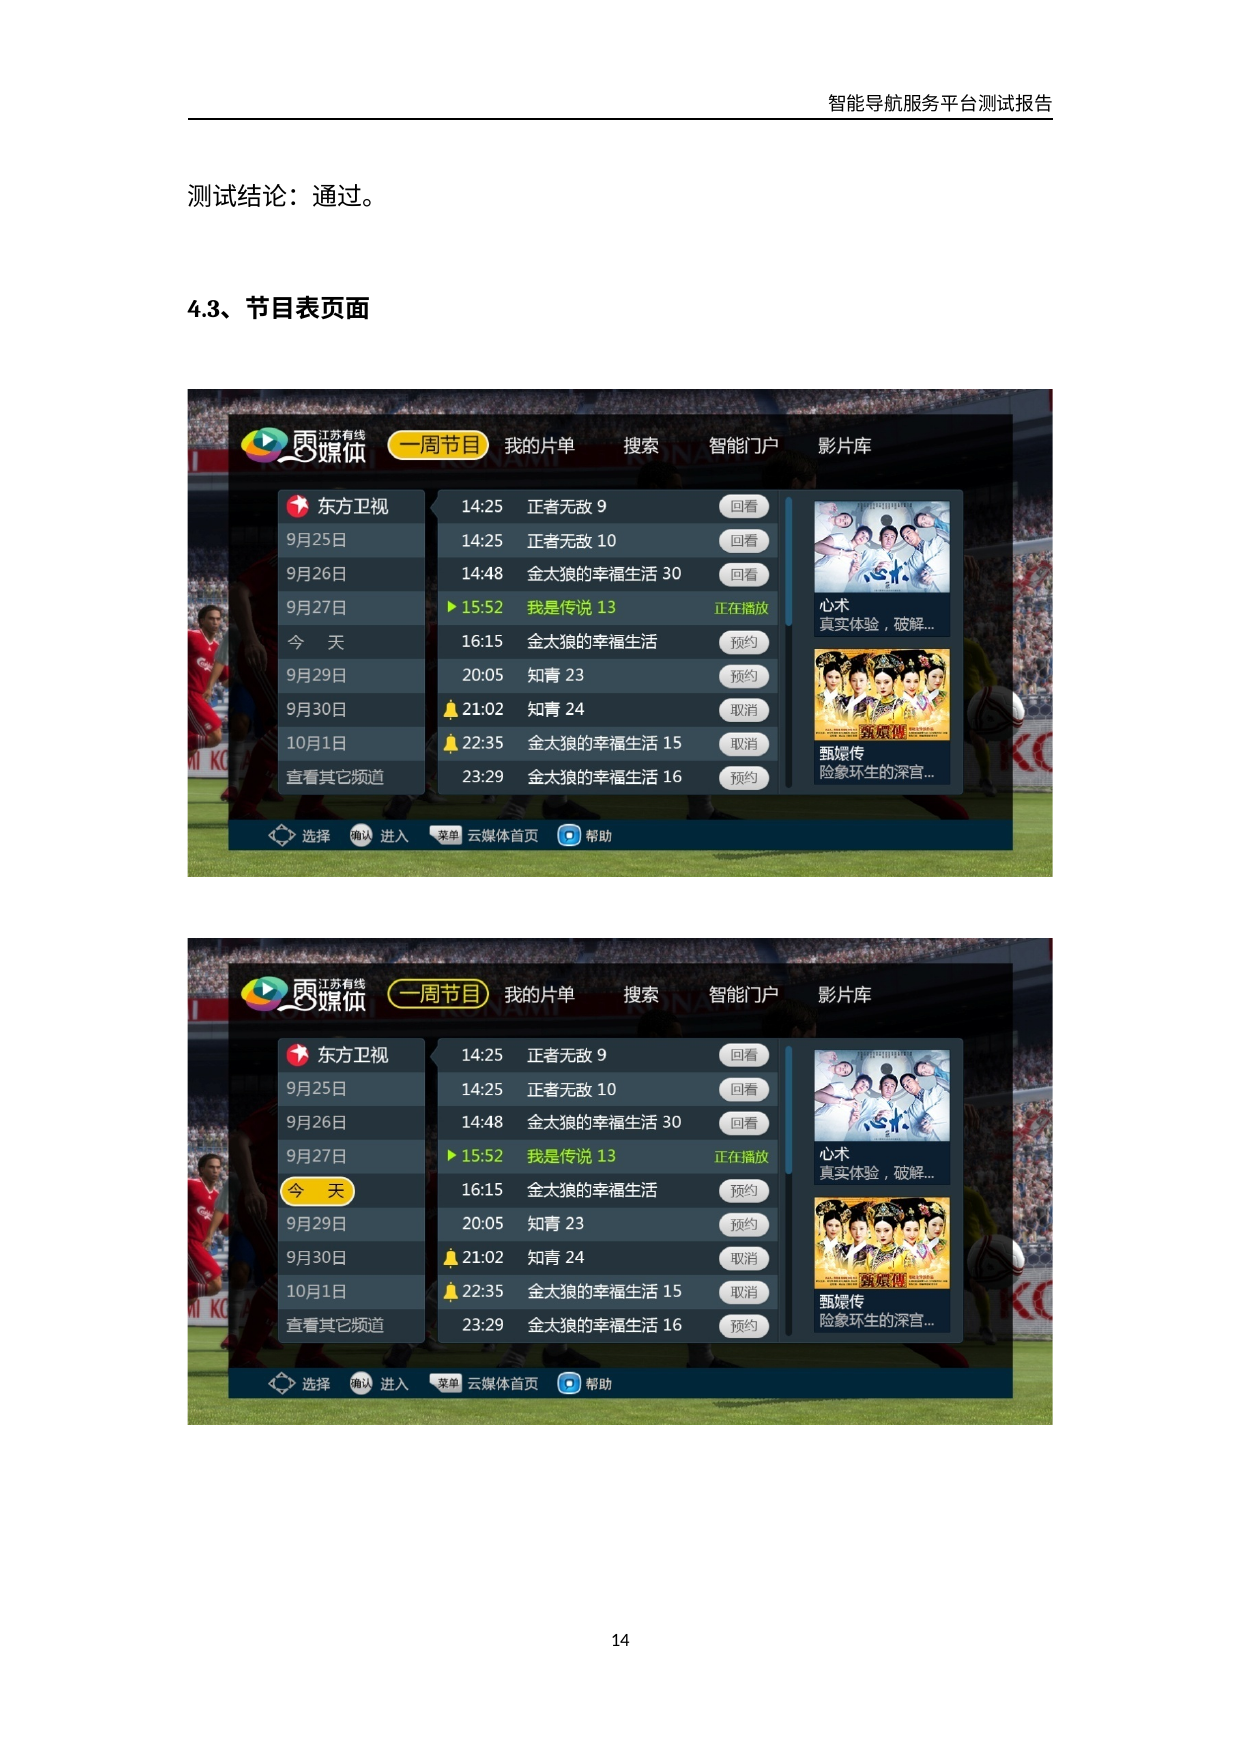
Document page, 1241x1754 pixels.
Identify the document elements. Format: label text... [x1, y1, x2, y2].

picture [187, 938, 1053, 1425]
picture [187, 389, 1053, 877]
text 测试结论：通过。 [187, 162, 1053, 227]
subtitle 4.3、节目表页面 [187, 274, 1053, 339]
